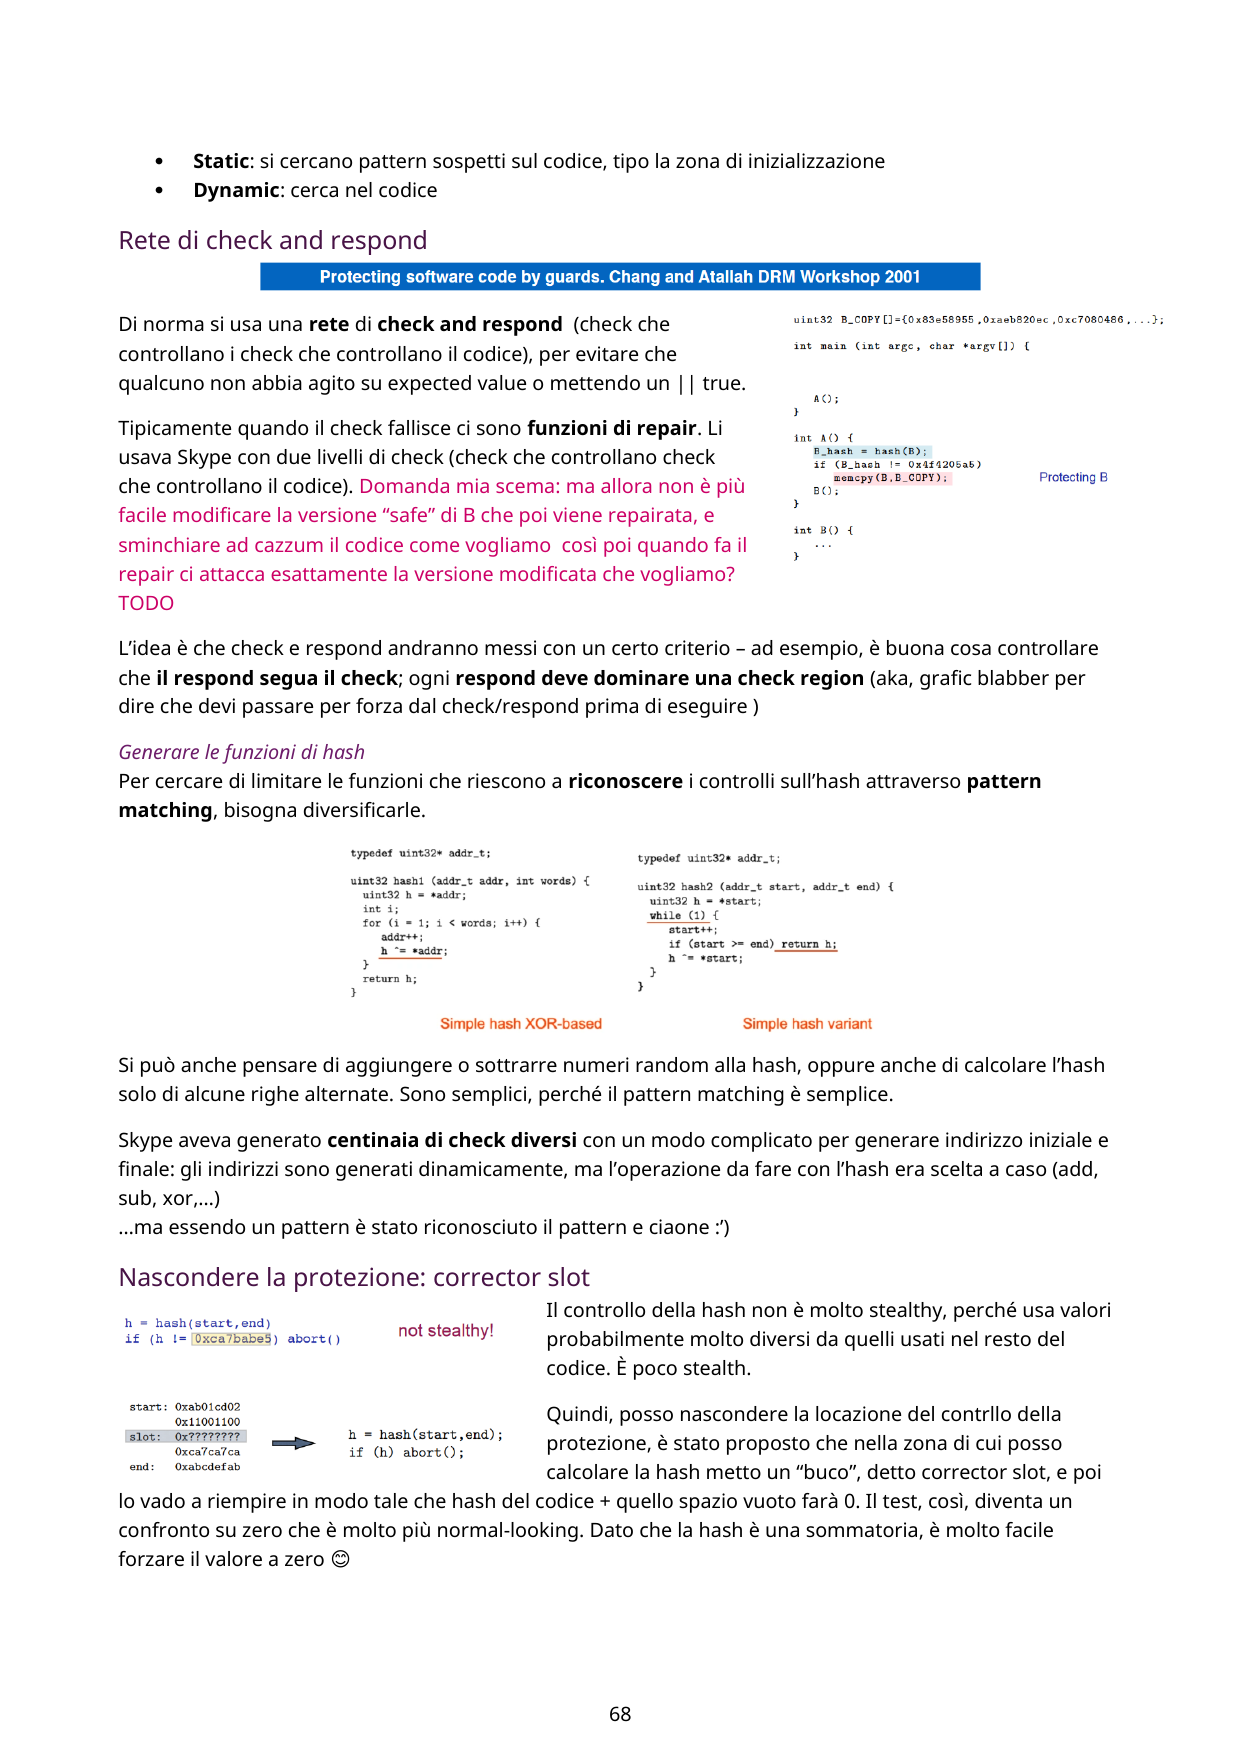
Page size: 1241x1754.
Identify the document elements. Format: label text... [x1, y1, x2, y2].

picture [766, 307, 1180, 572]
text Skype aveva generato centinaia di check diversi con un modo complicato per generare indirizzo iniziale e finale: gli indirizzi sono generati dinamicamente, ma l’operazione da fare con l’hash era scelta a caso (add, sub, xor,…) …ma essendo un pattern è stato riconosciuto il pattern e ciaone :’) [118, 1126, 1122, 1241]
subtitle Rete di check and respond [118, 222, 1122, 256]
list Dynamic: cerca nel codice [156, 177, 1122, 204]
text Quindi, posso nascondere la locazione del contrllo della protezione, è stato proposto che nella zona di cui posso calcolare la hash metto un “buco”, detto corrector slot, e poi lo vado a riempire in modo tale che hash del codice + quello spazio vuoto farà 0. Il test, così, diventa un confronto su zero che è molto più normal-looking. Dato che la hash è una sommatoria, è molto facile forzare il valore a zero [118, 1400, 1122, 1572]
text Il controllo della hash non è molto stealthy, perché usa valori probabilmente molto diversi da quelli usati nel resto del codice. È poco stealth. [528, 1296, 1122, 1381]
text Di norma si usa una rete di check and respond (check che controllano i check che controllano il codice), per evitare che qualcuno non abbia agito su expected value o mettendo un || true. [118, 311, 766, 396]
subtitle Generare le funzioni di hash [118, 738, 1122, 766]
text L’idea è che check e respond andranno messi con un certo criterio – ad esempio, è buona cosa controllare che il respond segua il check; ogni respond deve dominare una check region (aka, grafic blabber per dire che devi passare per forza dal check/respond prima di eseguire ) [118, 635, 1122, 720]
picture [259, 259, 982, 292]
text Per cercare di limitare le funzioni che riescono a riconoscere i controlli sull’hash attraverso pattern matching, bisogna diversificarle. [118, 768, 1122, 824]
subtitle Nascondere la protezione: corrector slot [118, 1259, 1122, 1293]
text Si può anche pensare di aggiungere o sottrarre numeri random alla hash, oppure anche di calcolare l’hash solo di alcune righe alternate. Sono semplici, perché il pattern matching è semplice. [118, 1052, 1122, 1108]
picture [110, 1295, 528, 1485]
text Tipicamente quando il check fallisce ci sono funzioni di repair. Li usava Skype con due livelli di check (check che controllano check che controllano il codice). Domanda mia scema: ma allora non è più facile modificare la versione “safe” di B che poi viene repairata, e sminchiare ad cazzum il codice come vogliamo così poi quando fa il repair ci attacca esattamente la versione modificata che vogliamo? TODO [118, 414, 1122, 616]
picture [341, 842, 900, 1033]
list Static: si cercano pattern sospetti sul codice, tipo la zona di inizializzazione [156, 148, 1122, 174]
